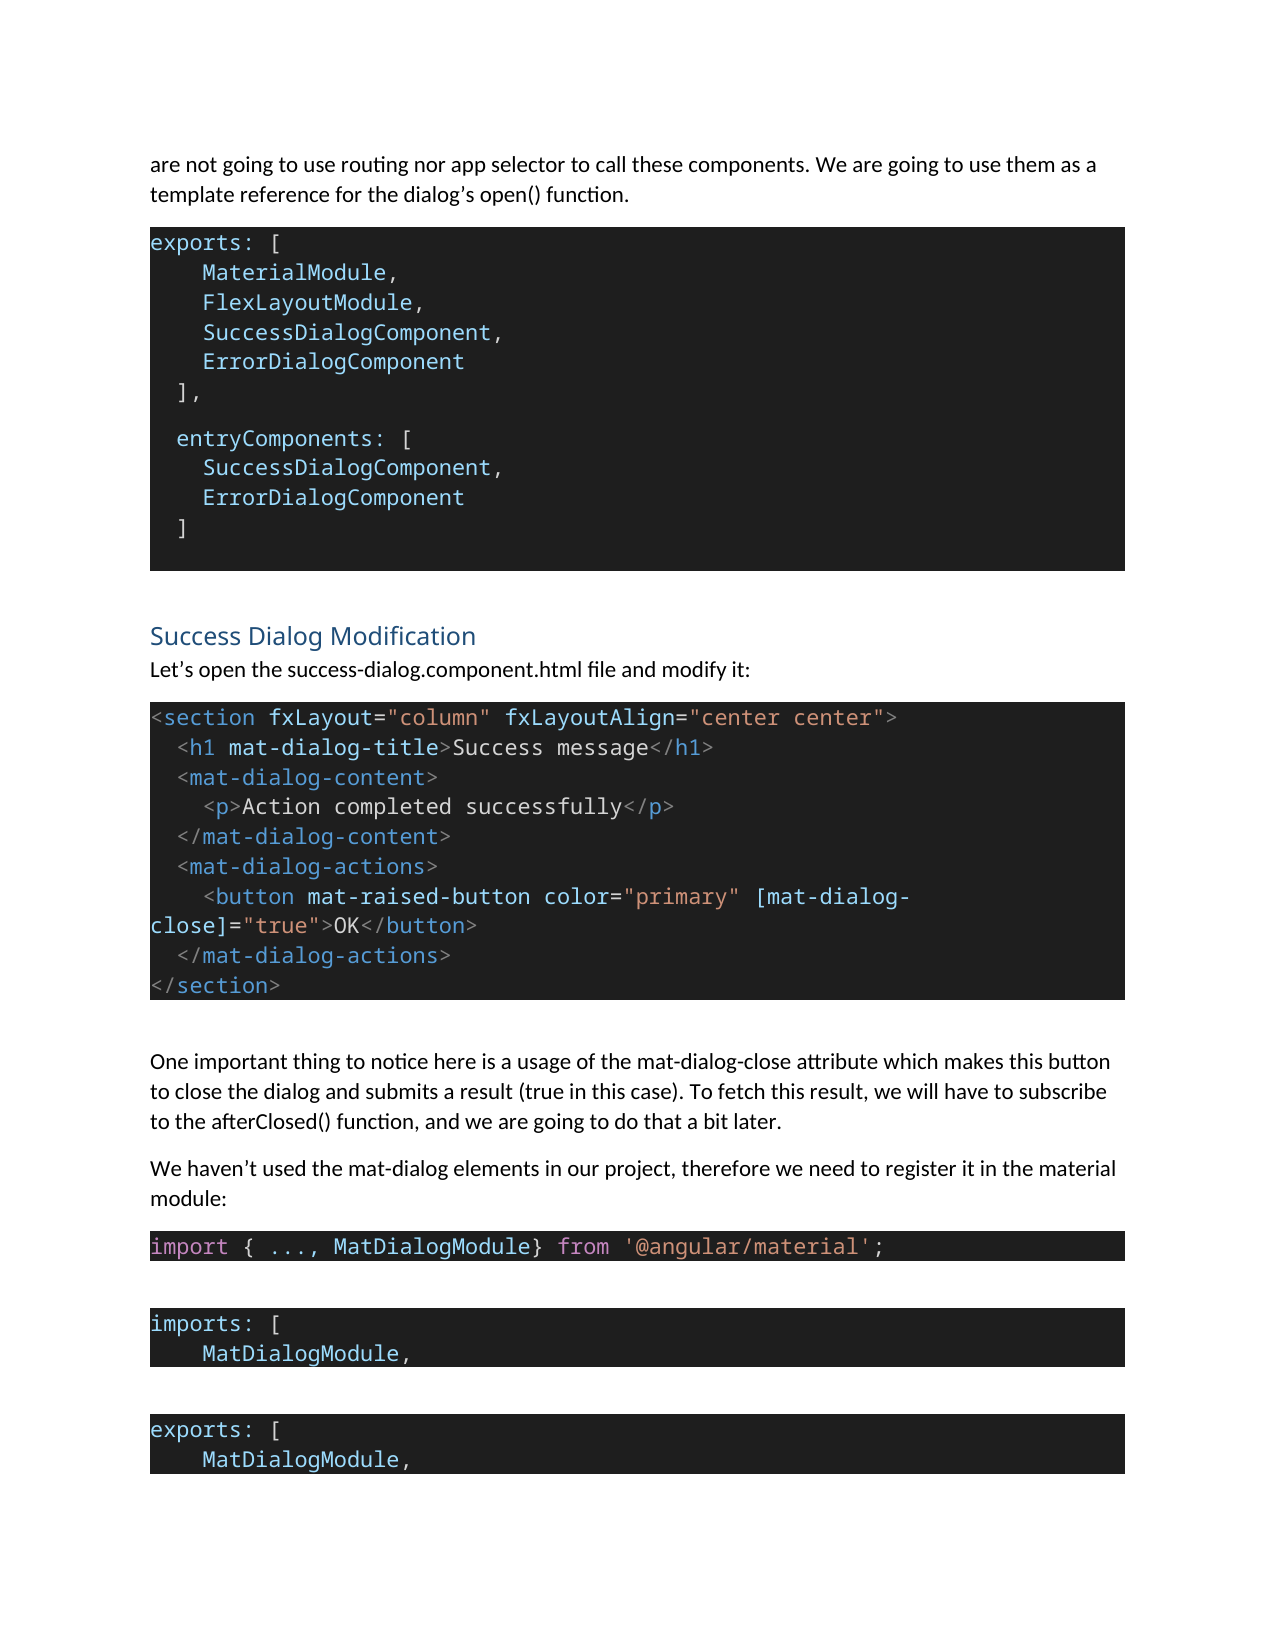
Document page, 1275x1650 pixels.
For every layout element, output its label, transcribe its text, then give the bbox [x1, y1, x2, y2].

text MaterialModule, [150, 257, 1125, 287]
text MatDialogModule, [150, 1338, 1125, 1367]
text ErrorDialogComponent [150, 346, 1125, 376]
text exports: [ [150, 227, 1125, 257]
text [150, 150, 1125, 208]
text import { ..., MatDialogModule} from '@angular/material'; [150, 1231, 1125, 1261]
text entryComponents: [ [150, 422, 1125, 452]
text ErrorDialogComponent [150, 482, 1125, 512]
text FlexLayoutModule, [150, 287, 1125, 316]
text <section fxLayout="column" fxLayoutAlign="center center"> [150, 702, 1125, 732]
text We haven’t used the mat-dialog elements in our project, therefore we need to register it in the material module: [150, 1154, 1125, 1212]
text imports: [ [150, 1308, 1125, 1338]
text <p>Action completed successfully</p> [150, 791, 1125, 821]
text MatDialogModule, [150, 1444, 1125, 1474]
text <mat-dialog-content> [150, 762, 1125, 791]
text exports: [ [150, 1414, 1125, 1444]
text ], [150, 376, 1125, 406]
text <button mat-raised-button color="primary" [mat-dialog-close]="true">OK</button> [150, 881, 1125, 940]
text <h1 mat-dialog-title>Success message</h1> [150, 732, 1125, 762]
text </mat-dialog-actions> [150, 940, 1125, 970]
text </mat-dialog-content> [150, 821, 1125, 851]
text SuccessDialogComponent, [150, 316, 1125, 346]
text One important thing to notice here is a usage of the mat-dialog-close attribute which makes this button to close the dialog and submits a result (true in this case). To fetch this result, we will have to subscribe to the afterClosed() function, and we are going to do that a bit later. [150, 1047, 1125, 1135]
text </section> [150, 970, 1125, 1000]
subtitle Success Dialog Modification [150, 618, 1125, 652]
text <mat-dialog-actions> [150, 851, 1125, 881]
text Let’s open the success-dialog.component.html file and modify it: [150, 655, 1125, 683]
text ] [150, 512, 1125, 542]
text SuccessDialogComponent, [150, 452, 1125, 482]
